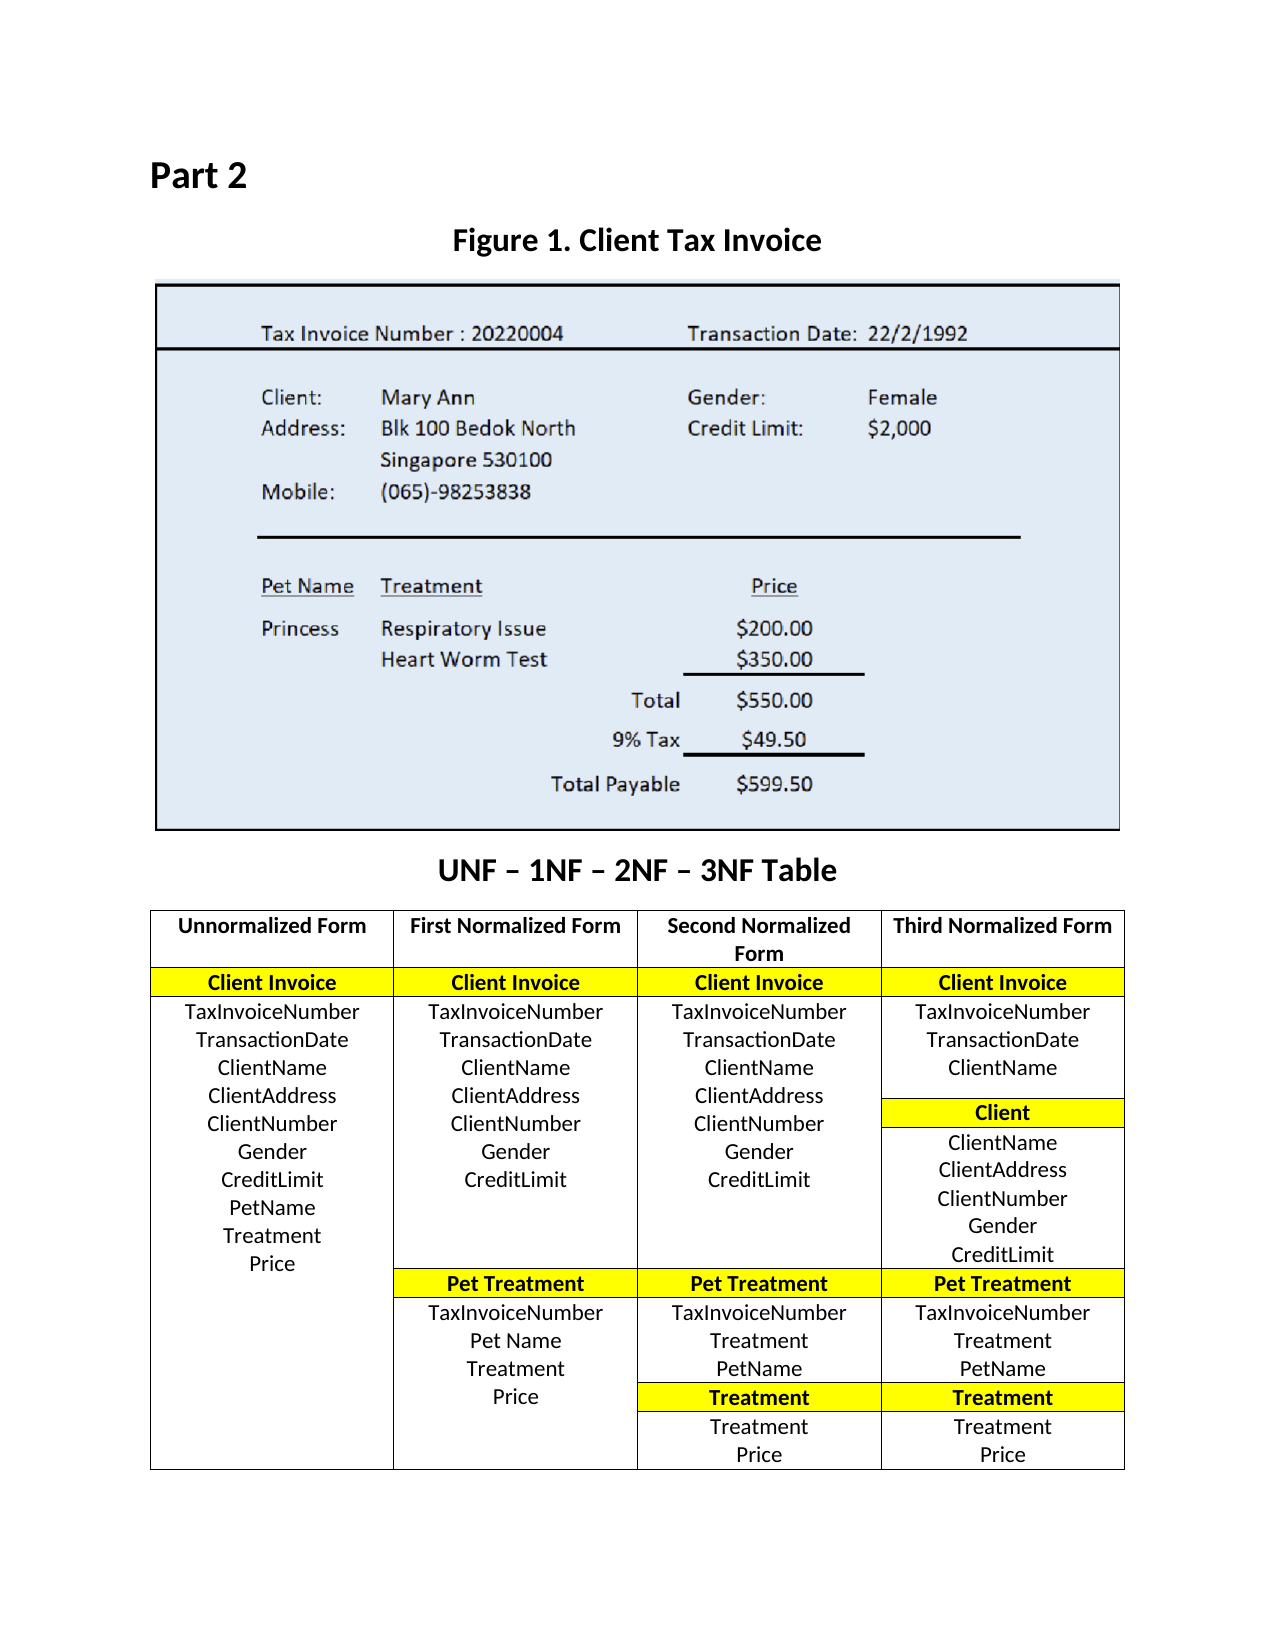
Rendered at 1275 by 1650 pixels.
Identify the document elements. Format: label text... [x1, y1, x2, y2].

table_cell TaxInvoiceNumber TransactionDate ClientName ClientAddress ClientNumber Gender CreditLimit [638, 997, 881, 1268]
text UNF – 1NF – 2NF – 3NF Table [150, 849, 1125, 890]
table_header First Normalized Form [394, 911, 637, 967]
picture [155, 279, 1120, 831]
table_cell Client [882, 1099, 1124, 1127]
table_cell Client Invoice [151, 968, 393, 996]
table_cell Treatment Price [638, 1412, 881, 1469]
text Part 2 [150, 150, 1125, 198]
table_cell Client Invoice [394, 968, 637, 996]
table_cell Client Invoice [882, 968, 1124, 996]
table_header Unnormalized Form [151, 911, 393, 967]
table_cell Pet Treatment [882, 1269, 1124, 1297]
table_cell TaxInvoiceNumber TransactionDate ClientName ClientAddress ClientNumber Gender CreditLimit [394, 997, 637, 1268]
table_cell Treatment Price [882, 1412, 1124, 1469]
table_header Third Normalized Form [882, 911, 1124, 967]
table_cell TaxInvoiceNumber Treatment PetName [882, 1298, 1124, 1382]
table_cell Treatment [882, 1383, 1124, 1411]
table_cell ClientName ClientAddress ClientNumber Gender CreditLimit [882, 1128, 1124, 1268]
table_cell Treatment [638, 1383, 881, 1411]
table_cell TaxInvoiceNumber Pet Name Treatment Price [394, 1298, 637, 1469]
table_cell TaxInvoiceNumber TransactionDate ClientName [882, 997, 1124, 1097]
table_cell Pet Treatment [394, 1269, 637, 1297]
table_header Second Normalized Form [638, 911, 881, 967]
table_cell Client Invoice [638, 968, 881, 996]
table_cell Pet Treatment [638, 1269, 881, 1297]
text Figure 1. Client Tax Invoice [150, 219, 1125, 259]
table_cell TaxInvoiceNumber TransactionDate ClientName ClientAddress ClientNumber Gender CreditLimit PetName Treatment Price [151, 997, 393, 1469]
table_cell TaxInvoiceNumber Treatment PetName [638, 1298, 881, 1382]
